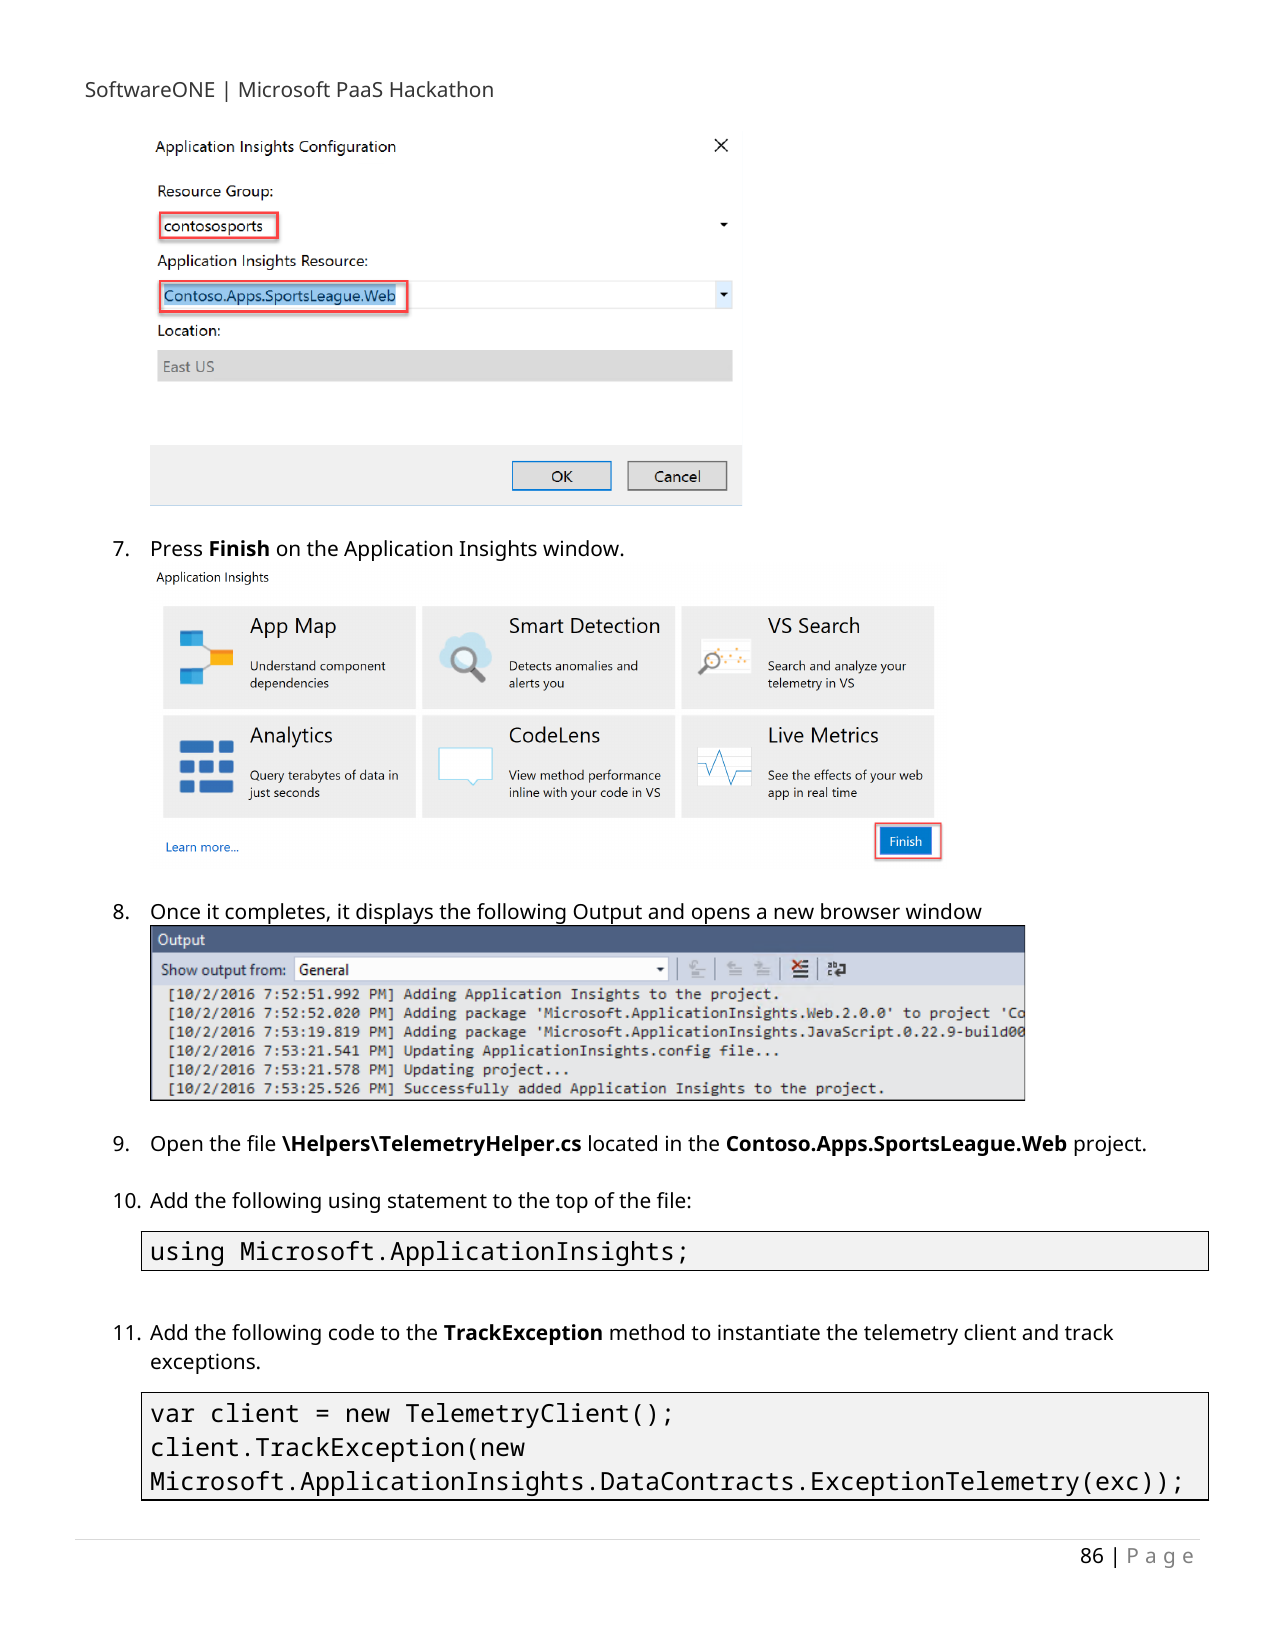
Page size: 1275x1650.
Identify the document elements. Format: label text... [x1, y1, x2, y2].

list Once it completes, it displays the following Output and opens a new browser window [112, 897, 1200, 926]
text var client = new TelemetryClient(); [142, 1393, 1208, 1426]
picture [150, 562, 947, 869]
text client.TrackException(new Microsoft.ApplicationInsights.DataContracts.ExceptionTelemetry(exc)); [142, 1426, 1208, 1499]
picture [150, 131, 743, 506]
list Add the following code to the TrackException method to instantiate the telemetry client and track exceptions. [112, 1318, 1200, 1375]
picture [150, 925, 1025, 1101]
list Open the file \Helpers\TelemetryHelper.cs located in the Contoso.Apps.SportsLeague.Web project. [112, 1129, 1200, 1157]
text using Microsoft.ApplicationInsights; [142, 1232, 1208, 1270]
list Add the following using statement to the top of the file: [112, 1186, 1200, 1214]
